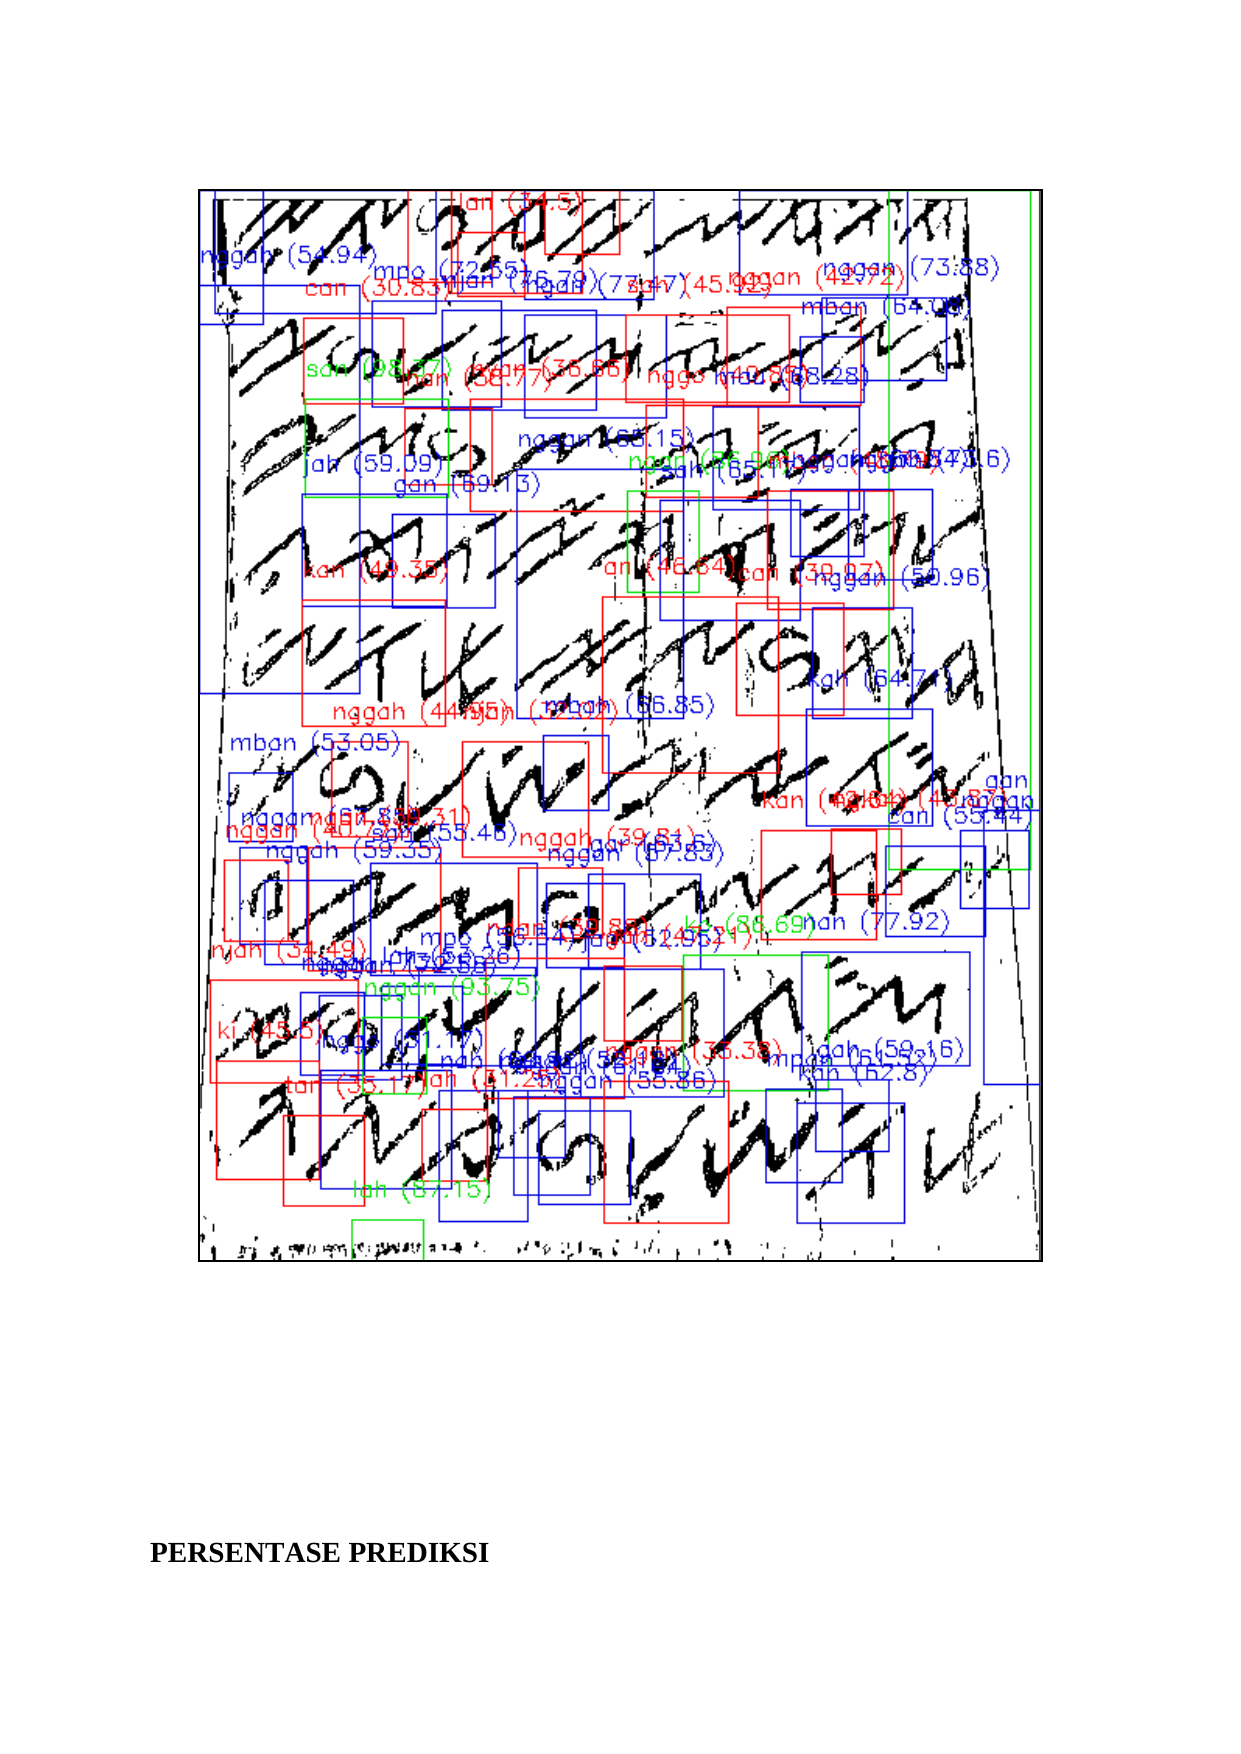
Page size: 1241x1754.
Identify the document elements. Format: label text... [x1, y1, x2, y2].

text PERSENTASE PREDIKSI [150, 1536, 1090, 1569]
picture [200, 191, 1041, 1260]
